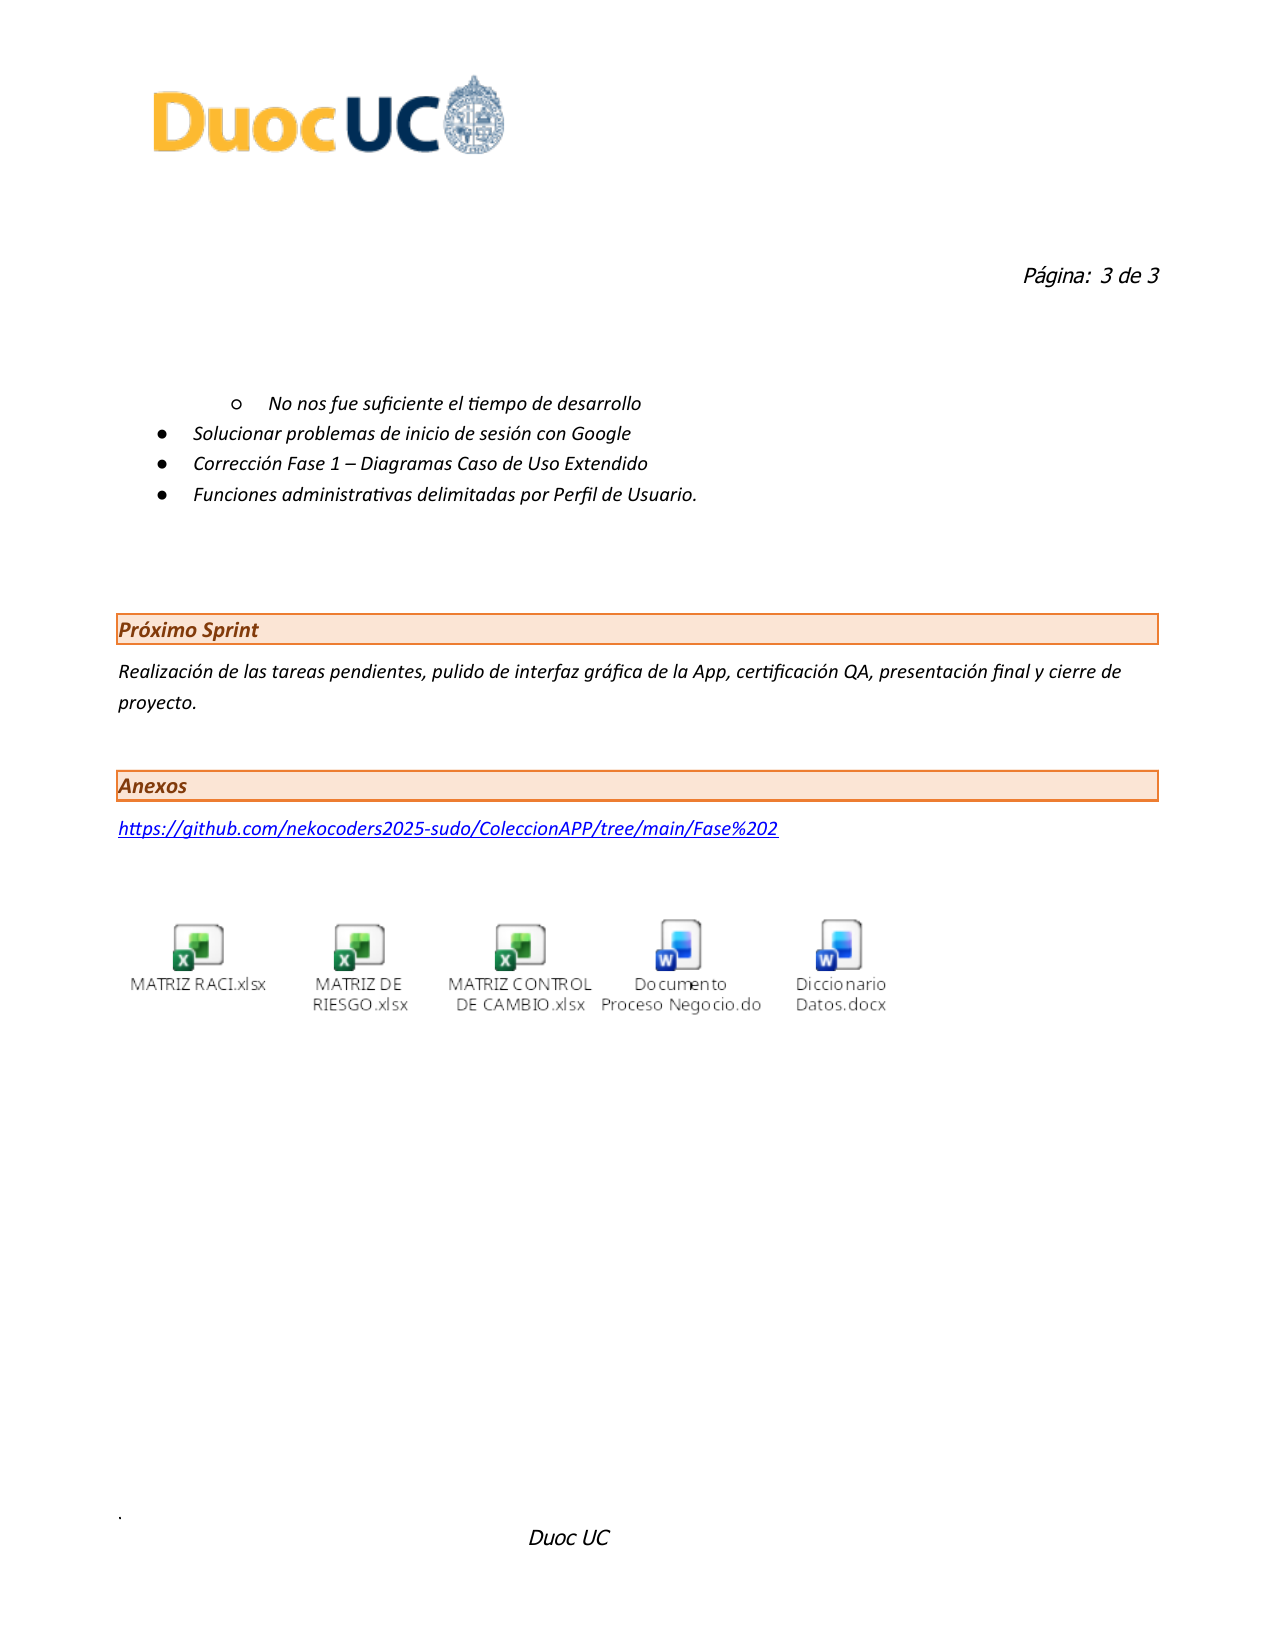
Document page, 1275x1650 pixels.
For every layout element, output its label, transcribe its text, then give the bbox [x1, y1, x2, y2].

list Solucionar problemas de inicio de sesión con Google [156, 420, 1157, 446]
subtitle Próximo Sprint [118, 615, 1157, 643]
subtitle Anexos [118, 772, 1157, 799]
text https://github.com/nekocoders2025-sudo/ColeccionAPP/tree/main/Fase%202 [118, 815, 1157, 841]
list Funciones administrativas delimitadas por Perfil de Usuario. [156, 481, 1157, 506]
list No nos fue suficiente el tiempo de desarrollo [231, 390, 1157, 415]
list Corrección Fase 1 – Diagramas Caso de Uso Extendido [156, 451, 1157, 476]
picture [118, 59, 517, 181]
text Realización de las tareas pendientes, pulido de interfaz gráfica de la App, certificación QA, presentación final y cierre de proyecto. [118, 659, 1157, 714]
